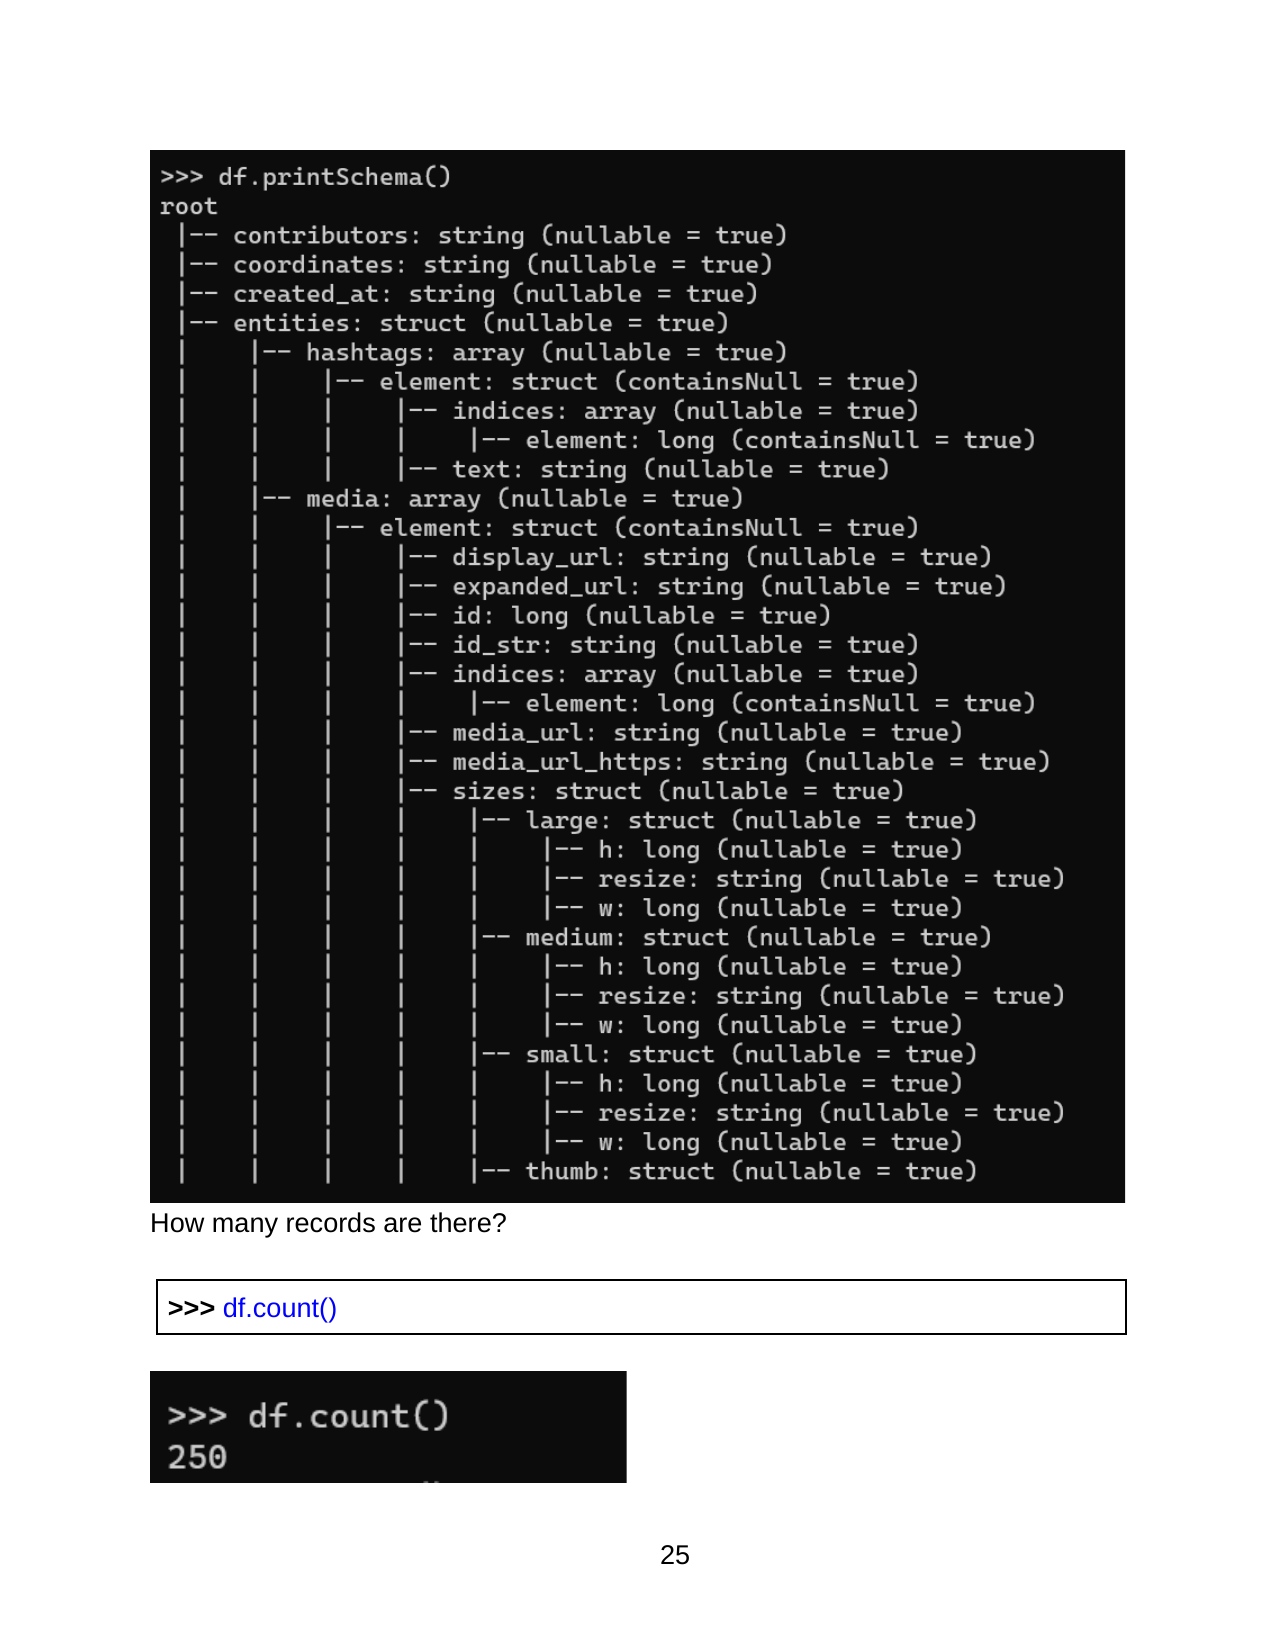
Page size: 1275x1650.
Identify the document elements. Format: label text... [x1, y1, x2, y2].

table_header >>> df.count() [158, 1281, 1125, 1333]
picture [150, 150, 1125, 1203]
text How many records are there? [150, 1207, 1125, 1238]
picture [150, 1371, 627, 1483]
